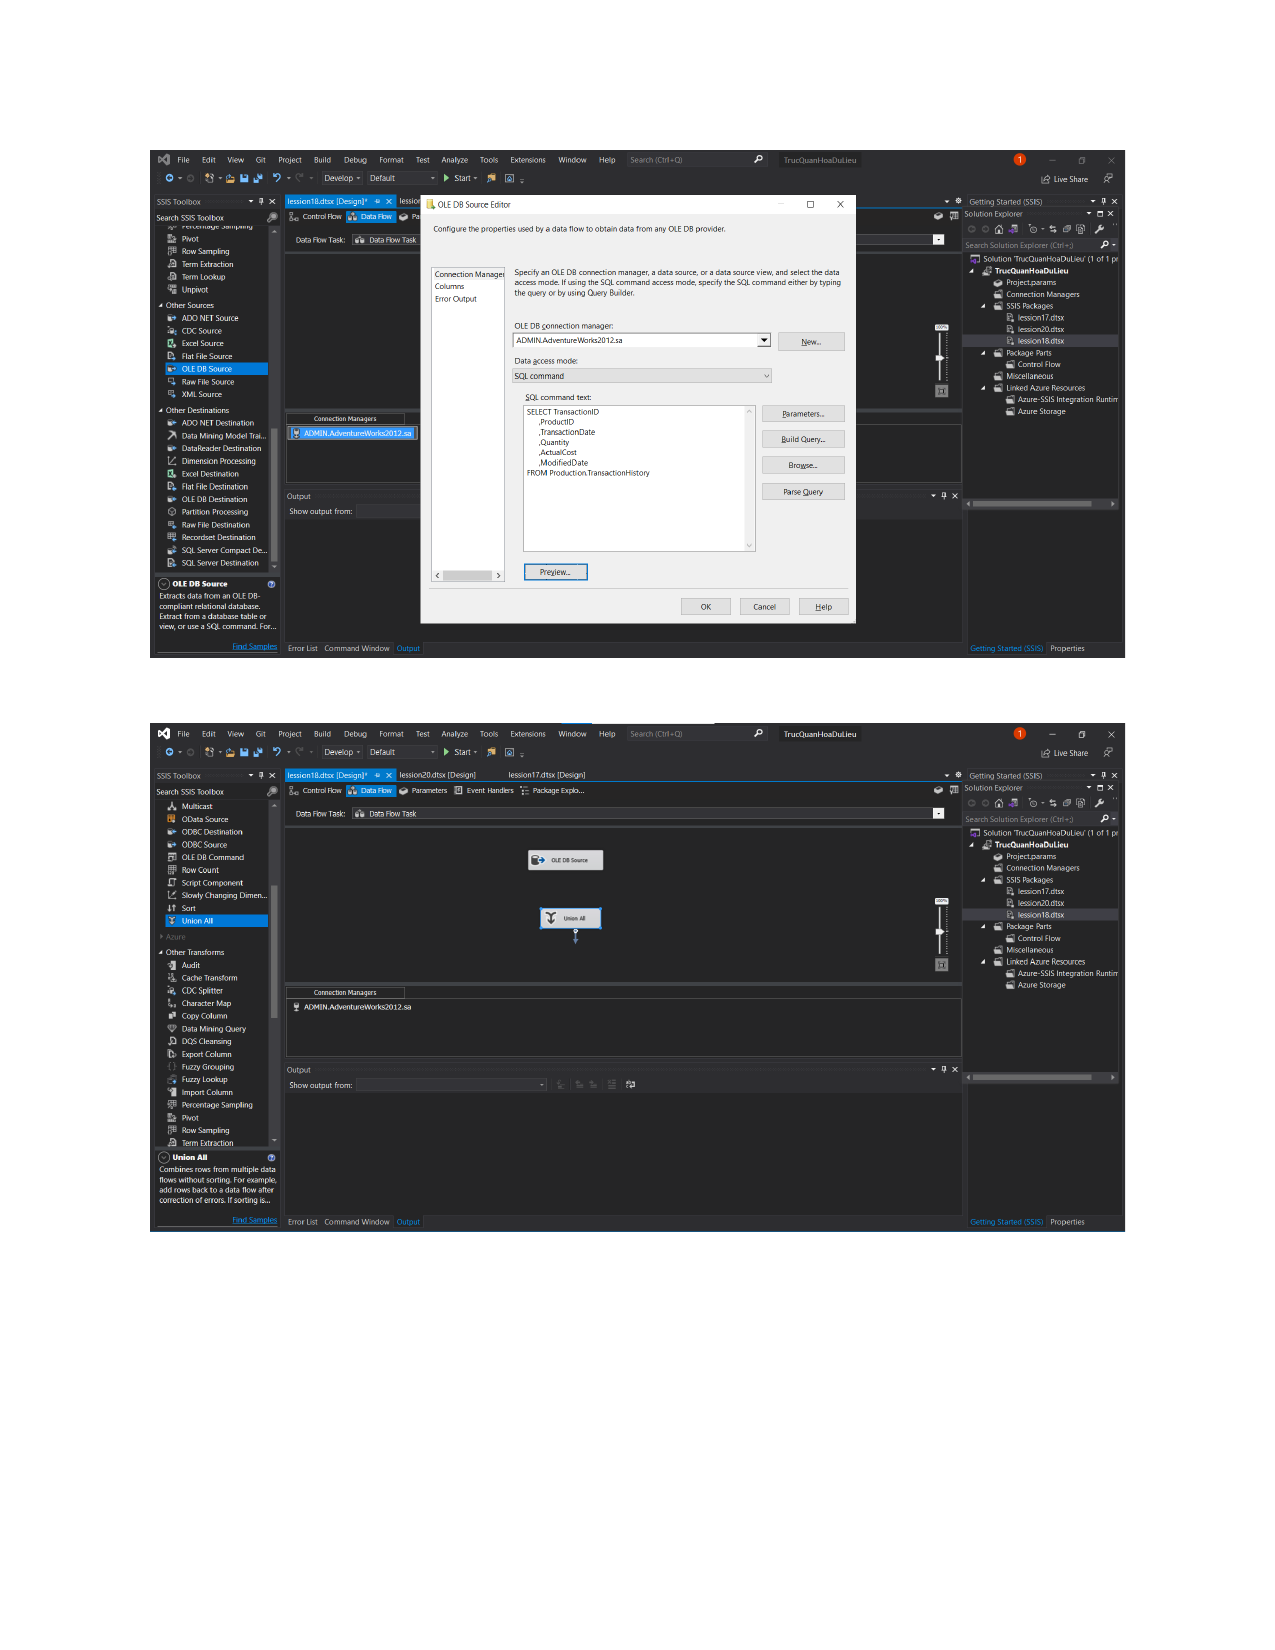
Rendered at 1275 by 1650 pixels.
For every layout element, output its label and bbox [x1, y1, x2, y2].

picture [150, 723, 1125, 1232]
picture [150, 150, 1125, 658]
